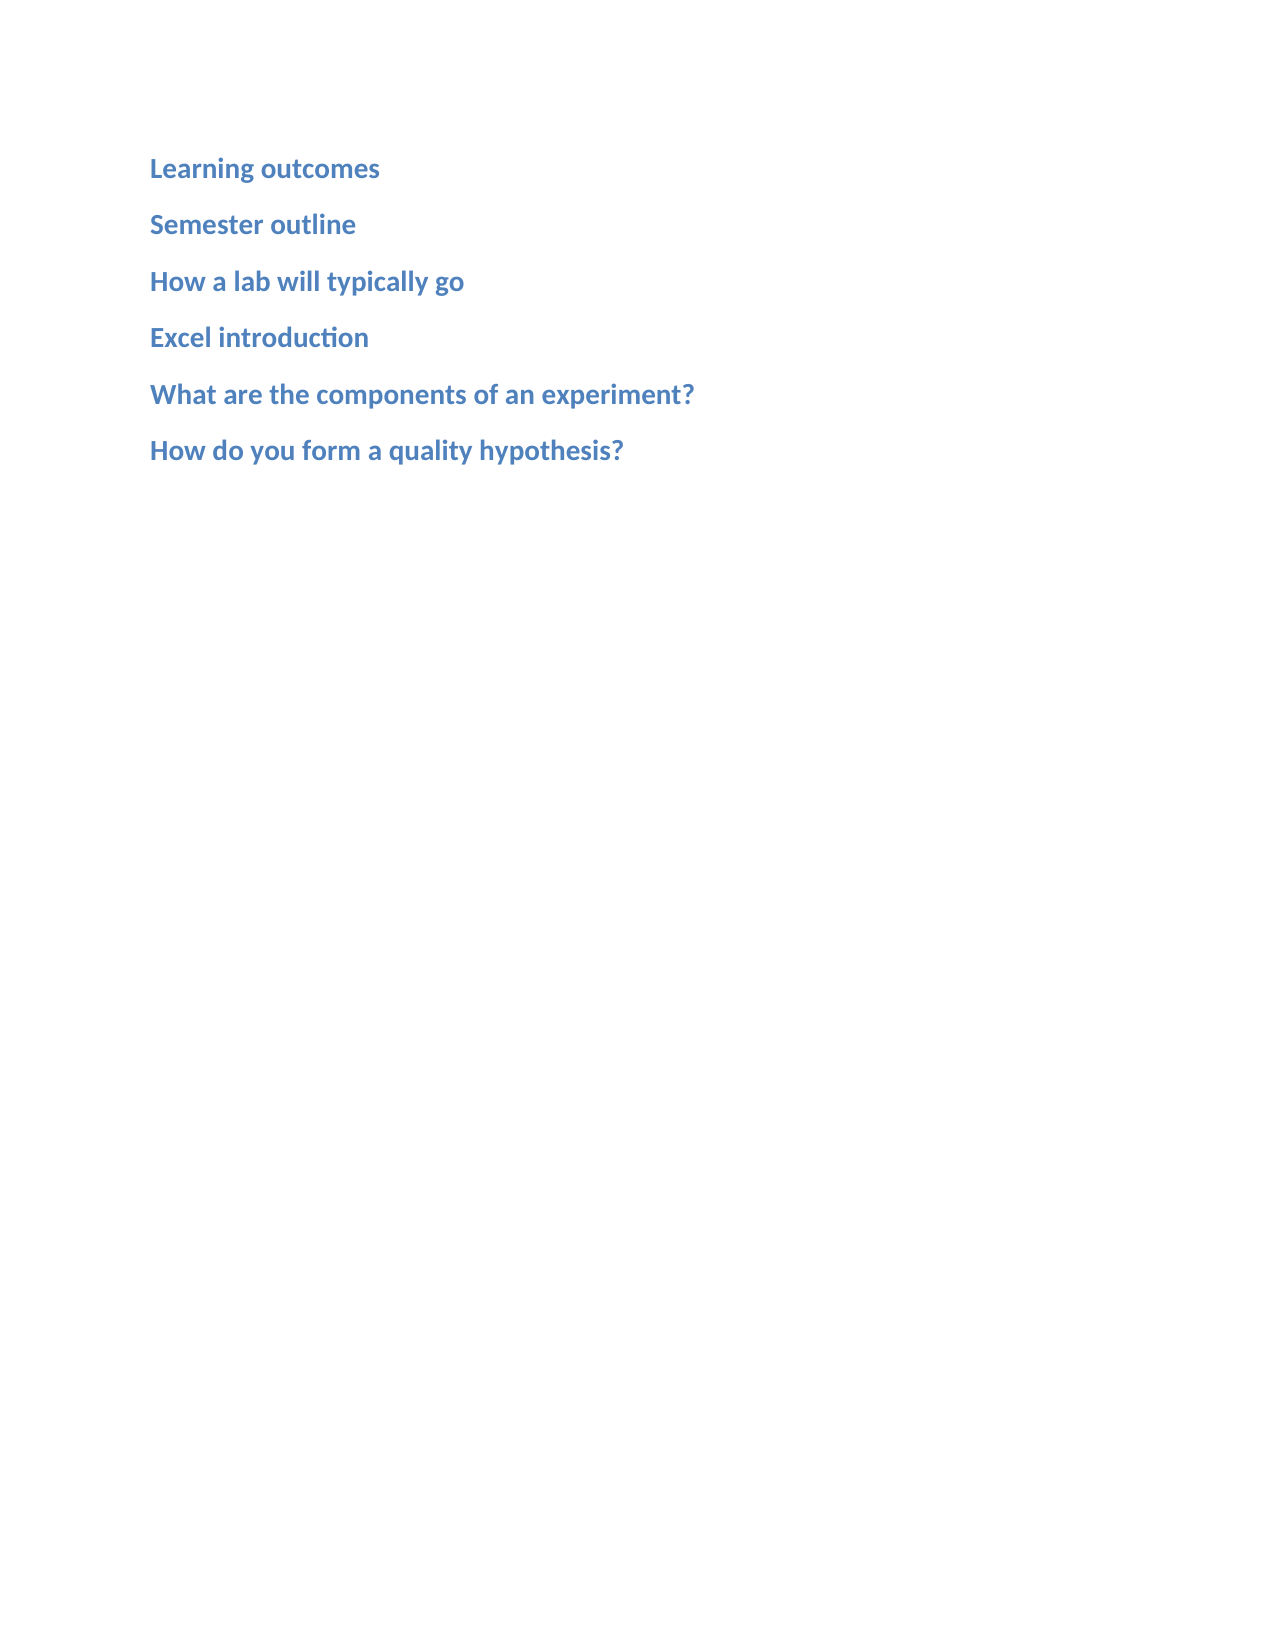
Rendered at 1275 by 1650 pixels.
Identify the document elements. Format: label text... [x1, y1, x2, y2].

subtitle How do you form a quality hypothesis? [150, 432, 1125, 468]
subtitle Semester outline [150, 206, 1125, 242]
subtitle How a lab will typically go [150, 263, 1125, 298]
subtitle Learning outcomes [150, 150, 1125, 186]
subtitle Excel introduction [150, 319, 1125, 355]
subtitle What are the components of an experiment? [150, 376, 1125, 411]
